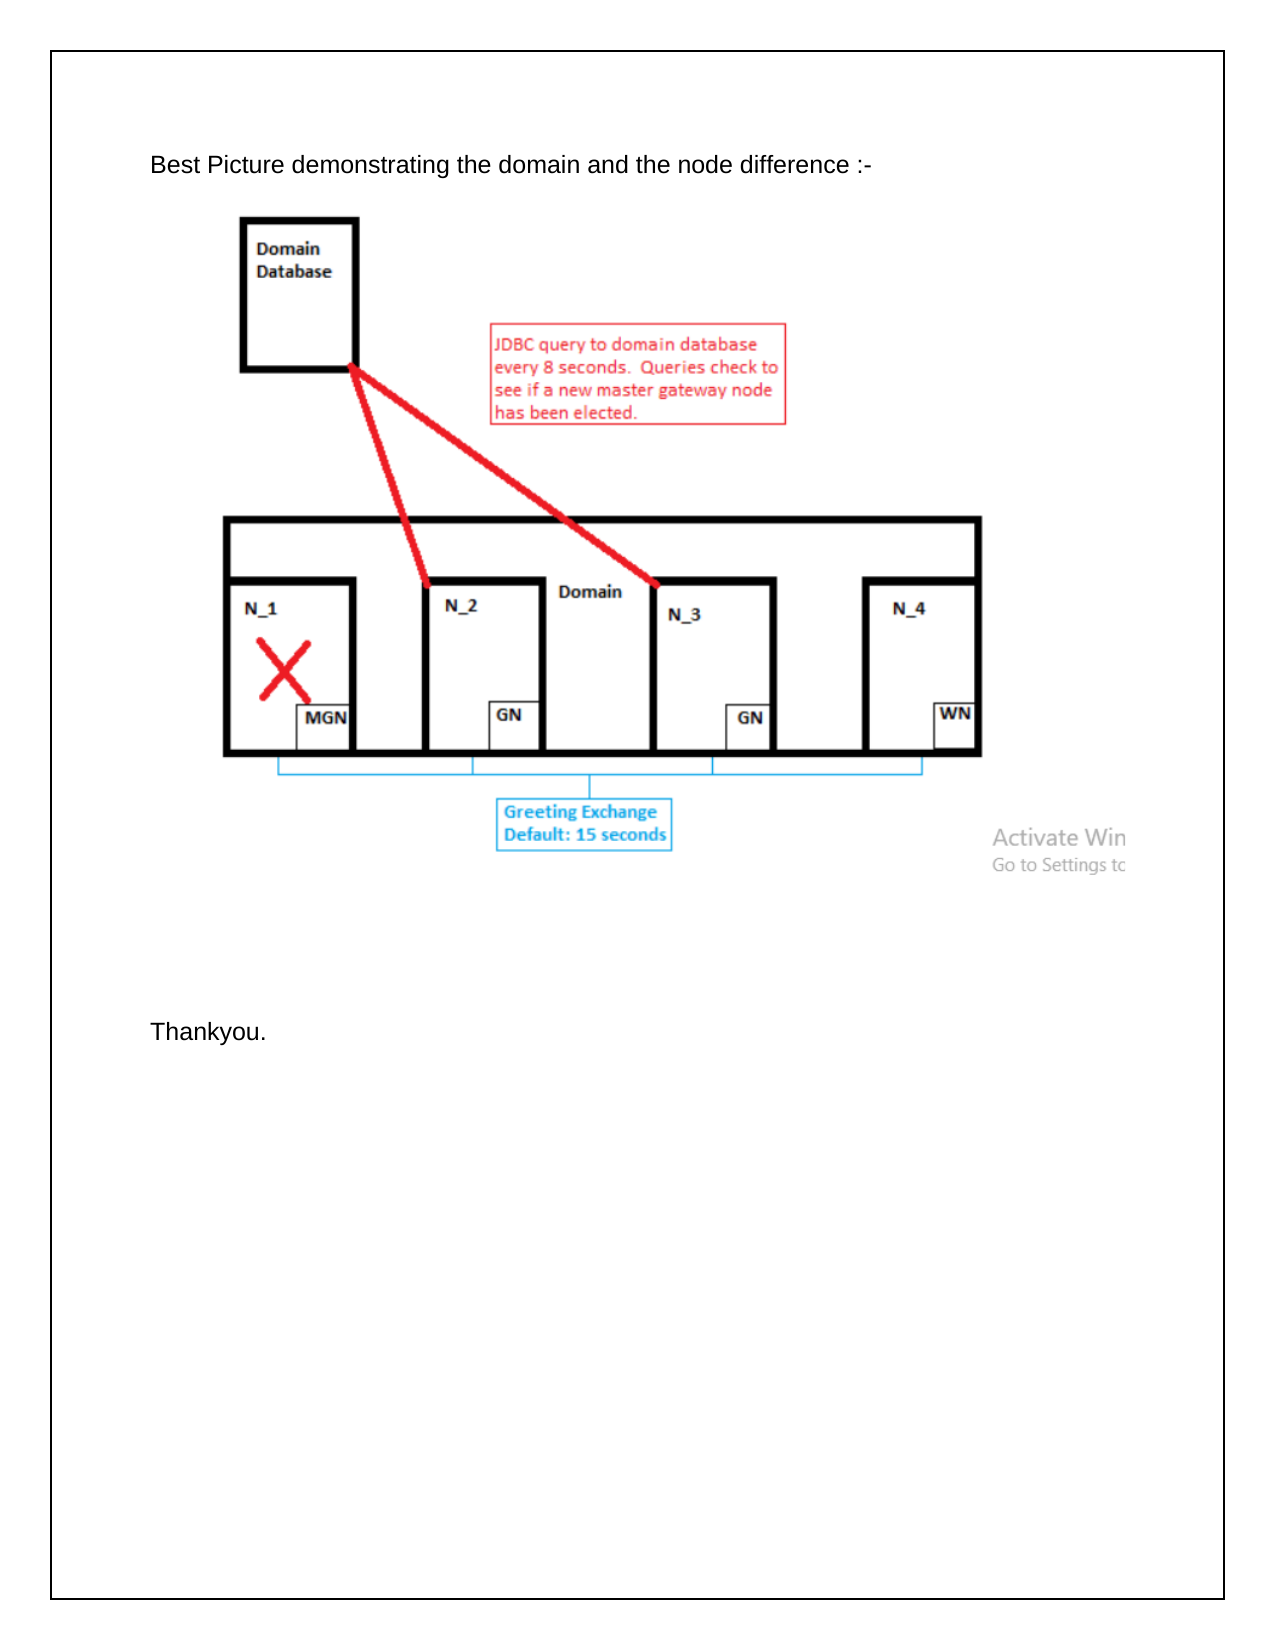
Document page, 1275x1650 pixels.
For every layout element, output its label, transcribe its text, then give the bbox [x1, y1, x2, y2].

text Best Picture demonstrating the domain and the node difference :- [150, 150, 1125, 179]
picture [150, 183, 1125, 881]
text Thankyou. [150, 1017, 1125, 1046]
